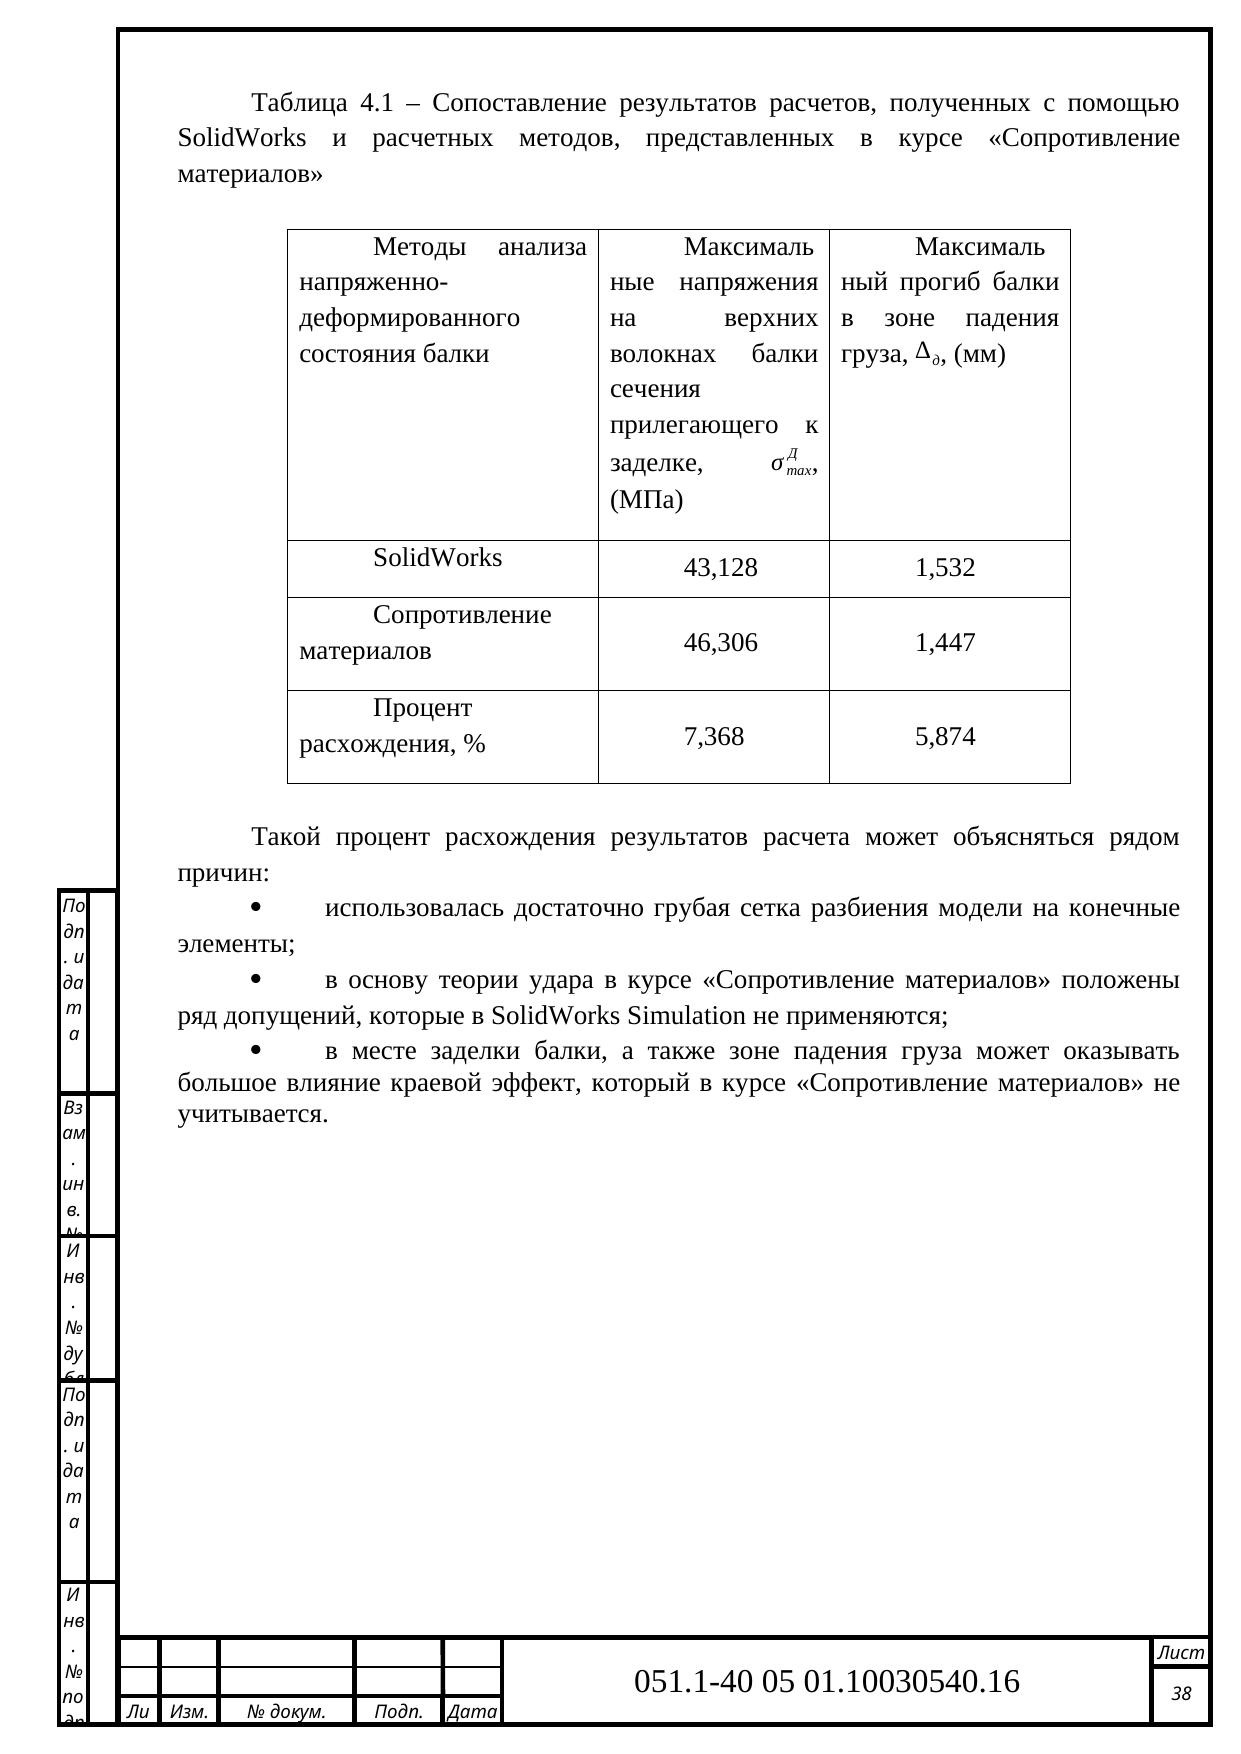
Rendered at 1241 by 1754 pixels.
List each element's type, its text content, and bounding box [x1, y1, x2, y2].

table_cell 43,128 [599, 541, 829, 597]
text Таблица 4.1 ‒ Сопоставление результатов расчетов, полученных с помощью SolidWorks и расчетных методов, представленных в курсе «Сопротивление материалов» [177, 86, 1181, 188]
table_cell 7,368 [599, 691, 829, 783]
table_cell Сопротивление материалов [288, 598, 598, 690]
list использовалась достаточно грубая сетка разбиения модели на конечные элементы; [177, 891, 1181, 958]
table_cell 5,874 [830, 691, 1070, 783]
text Такой процент расхождения результатов расчета может объясняться рядом причин: [177, 820, 1181, 887]
table_cell 1,532 [830, 541, 1070, 597]
table_cell 46,306 [599, 598, 829, 690]
table_cell 1,447 [830, 598, 1070, 690]
table_cell Процент расхождения, % [288, 691, 598, 783]
table_header Максимальный прогиб балки в зоне падения груза, , (мм) [830, 230, 1070, 540]
list в месте заделки балки, а также зоне падения груза может оказывать большое влияние краевой эффект, который в курсе «Сопротивление материалов» не учитывается. [177, 1034, 1181, 1128]
table_header Максимальные напряжения на верхних волокнах балки сечения прилегающего к заделке, , (МПа) [599, 230, 829, 540]
table_header Методы анализа напряженно-деформированного состояния балки [288, 230, 598, 540]
table_cell SolidWorks [288, 541, 598, 597]
list в основу теории удара в курсе «Сопротивление материалов» положены ряд допущений, которые в SolidWorks Simulation не применяются; [177, 963, 1181, 1030]
